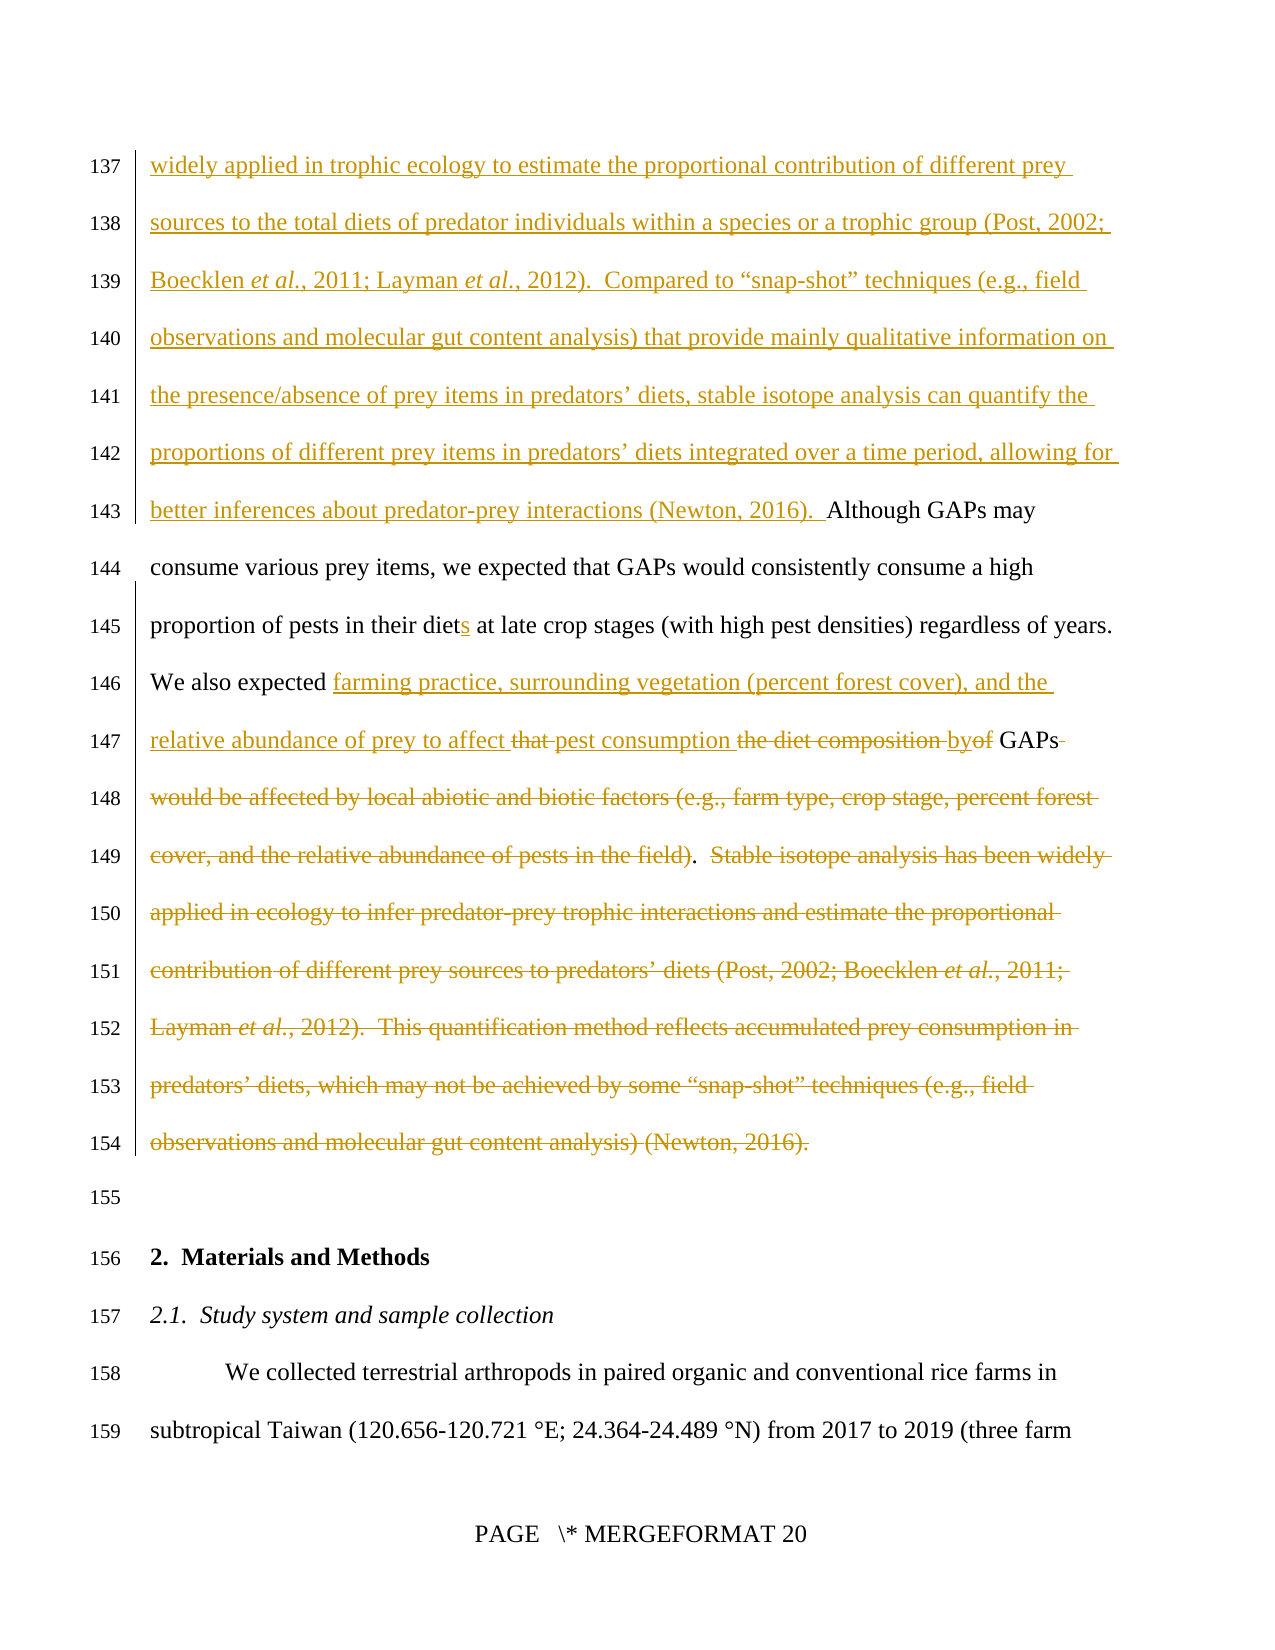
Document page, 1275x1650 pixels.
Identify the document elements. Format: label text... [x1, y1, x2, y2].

text 2. Materials and Methods [150, 1242, 1125, 1271]
text 2.1. Study system and sample collection [150, 1300, 1125, 1329]
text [150, 1357, 1125, 1444]
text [150, 150, 1125, 1156]
